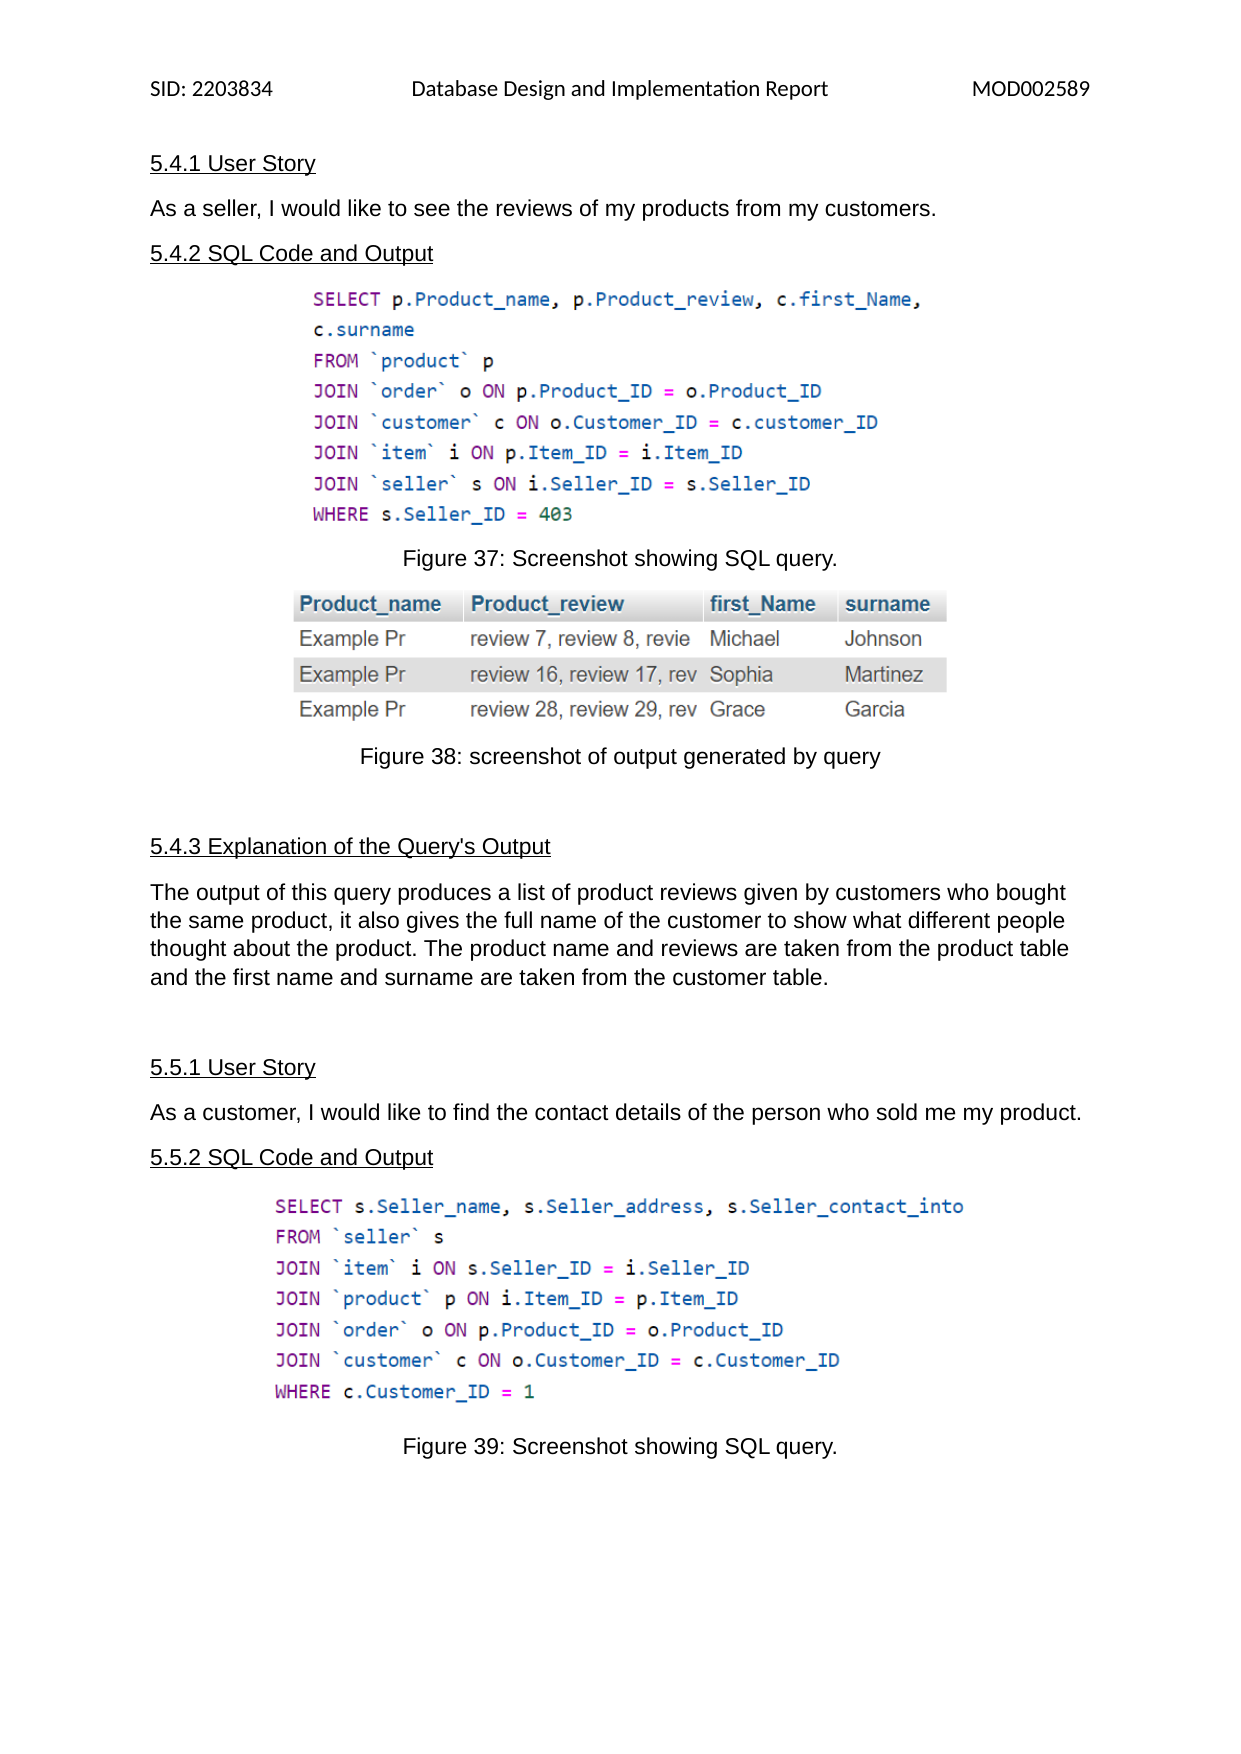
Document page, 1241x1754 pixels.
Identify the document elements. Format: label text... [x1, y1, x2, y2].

text Figure 37: Screenshot showing SQL query. [150, 545, 1090, 571]
picture [311, 285, 929, 526]
text 5.4.2 SQL Code and Output [150, 240, 1090, 267]
text 5.5.2 SQL Code and Output [150, 1144, 1090, 1171]
text As a customer, I would like to find the contact details of the person who sold me my product. [150, 1099, 1090, 1125]
text As a seller, I would like to see the reviews of my products from my customers. [150, 195, 1090, 221]
text 5.4.1 User Story [150, 150, 1090, 176]
text Figure 38: screenshot of output generated by query [150, 743, 1090, 769]
text Figure 39: Screenshot showing SQL query. [150, 1433, 1090, 1459]
picture [293, 590, 947, 725]
text 5.5.1 User Story [150, 1054, 1090, 1080]
text The output of this query produces a list of product reviews given by customers who bought the same product, it also gives the full name of the customer to show what different people thought about the product. The product name and reviews are taken from the product table and the first name and surname are taken from the customer table. [150, 878, 1090, 990]
picture [271, 1189, 970, 1415]
text 5.4.3 Explanation of the Query's Output [150, 833, 1090, 860]
